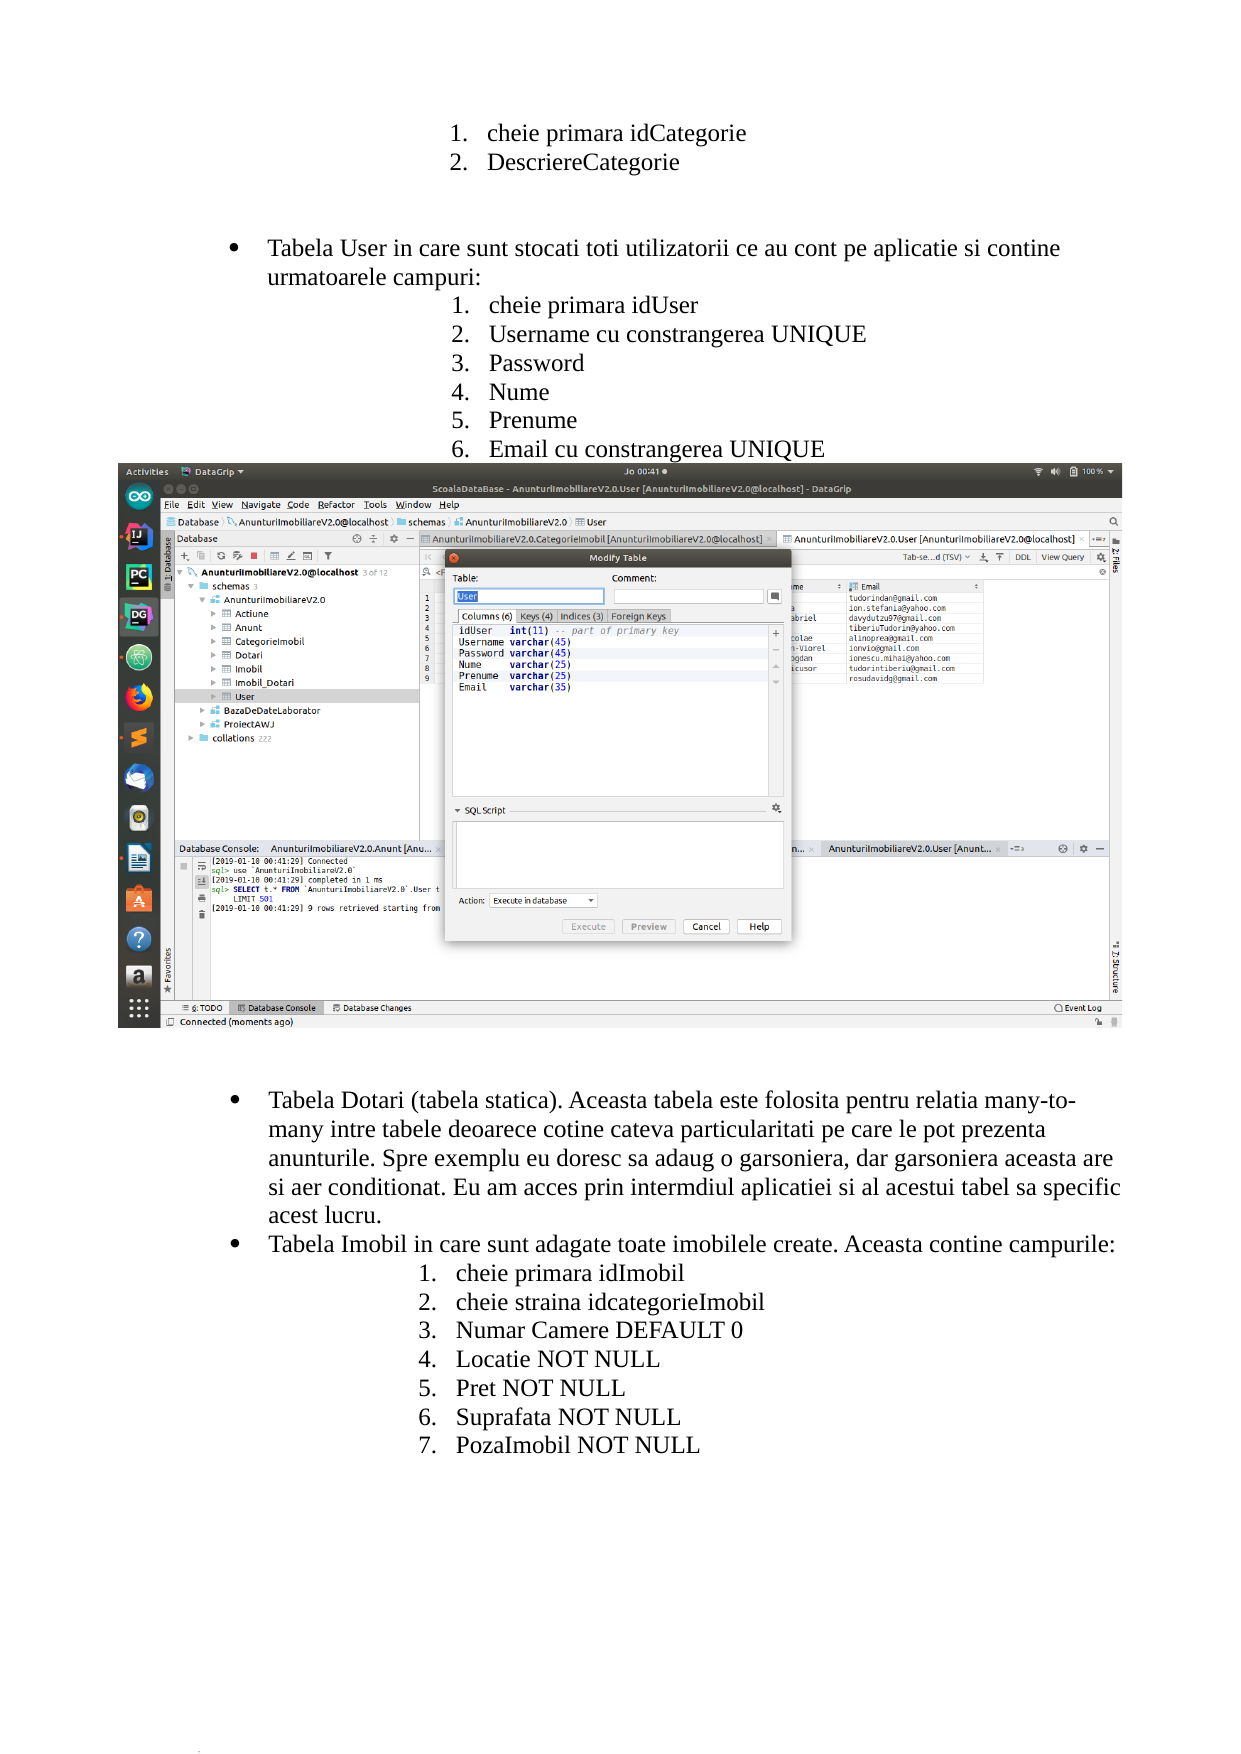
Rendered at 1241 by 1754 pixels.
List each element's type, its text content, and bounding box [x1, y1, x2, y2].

list Tabela Dotari (tabela statica). Aceasta tabela este folosita pentru relatia many-to-many intre tabele deoarece cotine cateva particularitati pe care le pot prezenta anunturile. Spre exemplu eu doresc sa adaug o garsoniera, dar garsoniera aceasta are si aer conditionat. Eu am acces prin intermdiul aplicatiei si al acestui tabel sa specific acest lucru. [231, 1085, 1122, 1229]
list cheie straina idcategorieImobil [418, 1287, 1122, 1315]
list Pret NOT NULL [418, 1373, 1122, 1402]
list cheie primara idUser [451, 291, 1122, 319]
list Tabela User in care sunt stocati toti utilizatorii ce au cont pe aplicatie si contine urmatoarele campuri: [229, 233, 1122, 291]
list Email cu constrangerea UNIQUE [451, 434, 1122, 463]
list Prenume [451, 406, 1122, 434]
list cheie primara idImobil [418, 1258, 1122, 1287]
list Username cu constrangerea UNIQUE [451, 319, 1122, 348]
list DescriereCategorie [449, 147, 1122, 176]
list Locatie NOT NULL [418, 1344, 1122, 1373]
list Suprafata NOT NULL [418, 1402, 1122, 1430]
list Nume [451, 377, 1122, 406]
list PozaImobil NOT NULL [418, 1430, 1122, 1459]
list Password [451, 348, 1122, 377]
list Numar Camere DEFAULT 0 [418, 1315, 1122, 1344]
list Tabela Imobil in care sunt adagate toate imobilele create. Aceasta contine campurile: [231, 1229, 1122, 1258]
list cheie primara idCategorie [449, 118, 1122, 147]
picture [118, 463, 1123, 1028]
